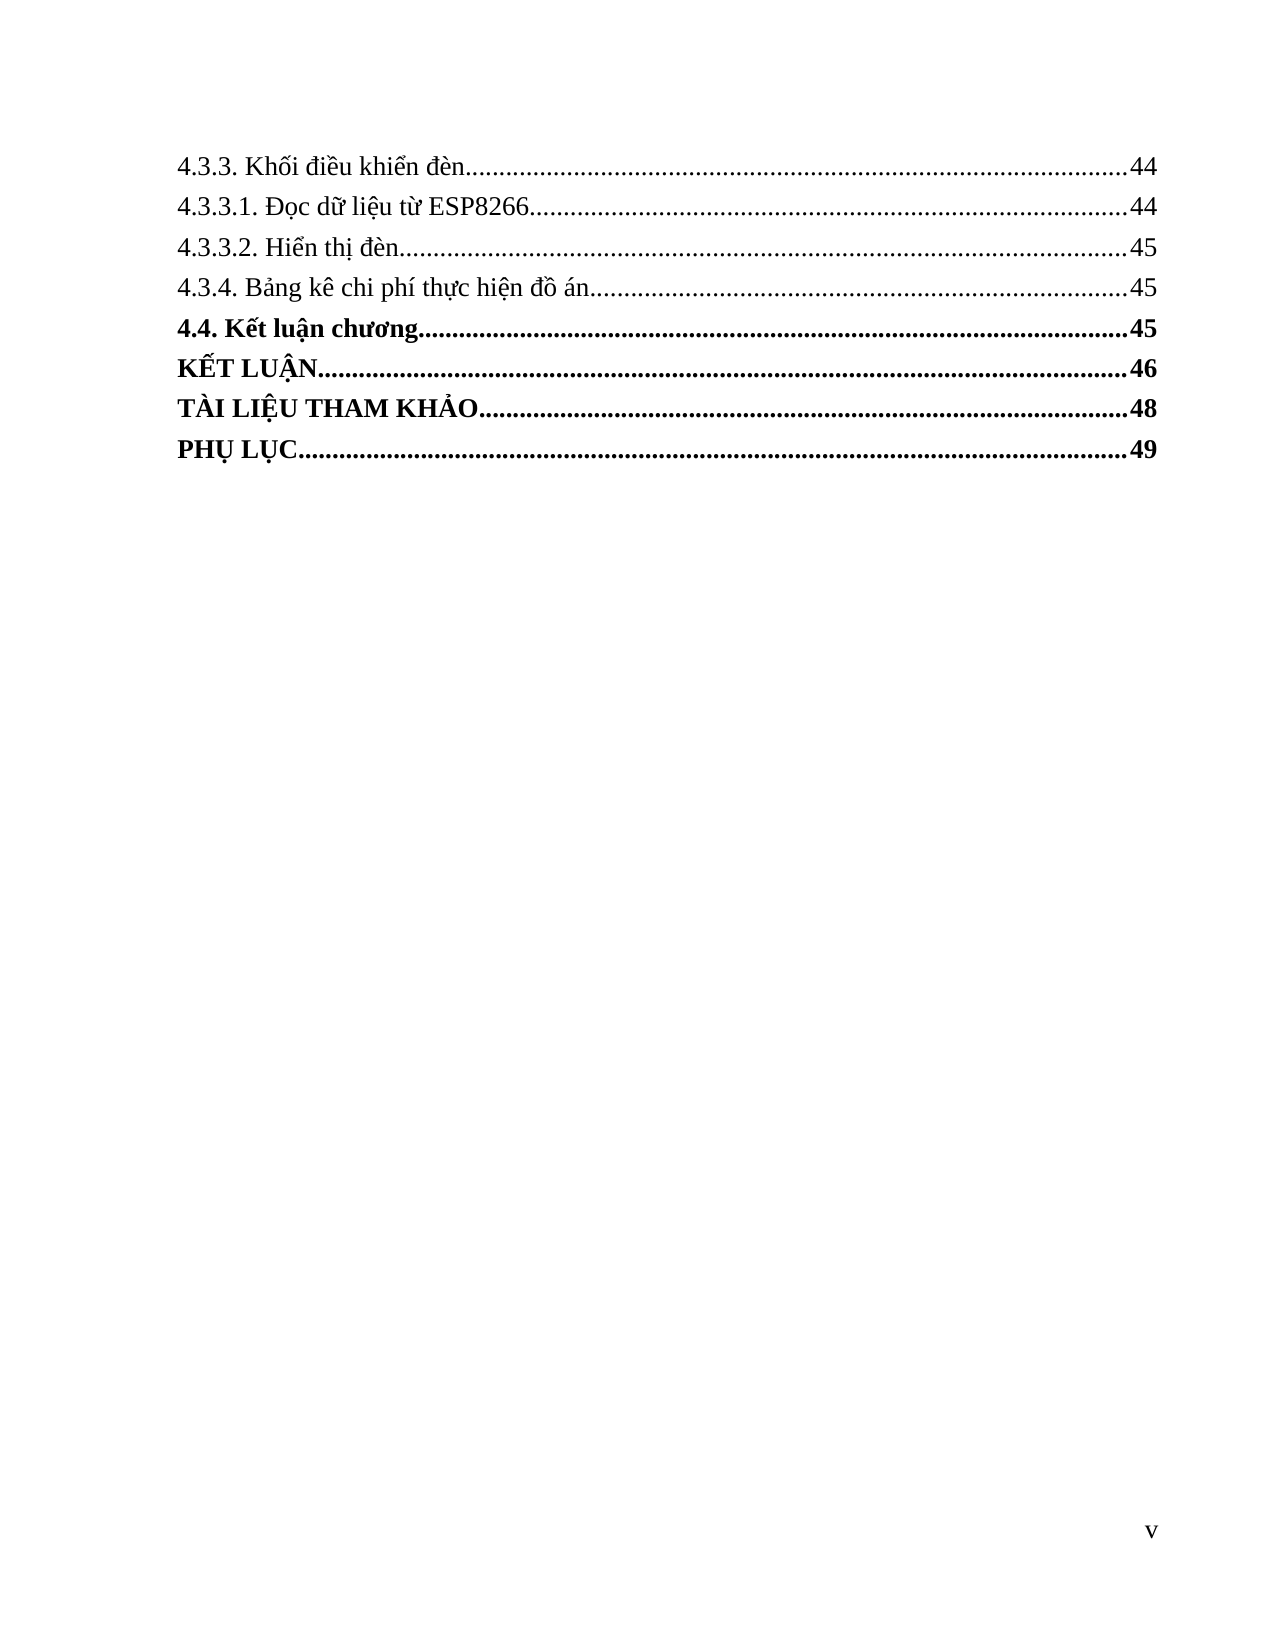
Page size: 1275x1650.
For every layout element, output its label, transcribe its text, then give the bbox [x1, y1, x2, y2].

text 4.4. Kết luận chương 45 [177, 312, 1158, 343]
text 4.3.3.2. Hiển thị đèn 45 [177, 231, 1158, 262]
text 4.3.3. Khối điều khiển đèn 44 [177, 150, 1158, 181]
text 4.3.3.1. Đọc dữ liệu từ ESP8266 44 [177, 190, 1158, 222]
text KẾT LUẬN 46 [177, 352, 1158, 383]
text 4.3.4. Bảng kê chi phí thực hiện đồ án 45 [177, 271, 1158, 302]
text TÀI LIỆU THAM KHẢO 48 [177, 392, 1158, 424]
text PHỤ LỤC 49 [177, 433, 1158, 464]
